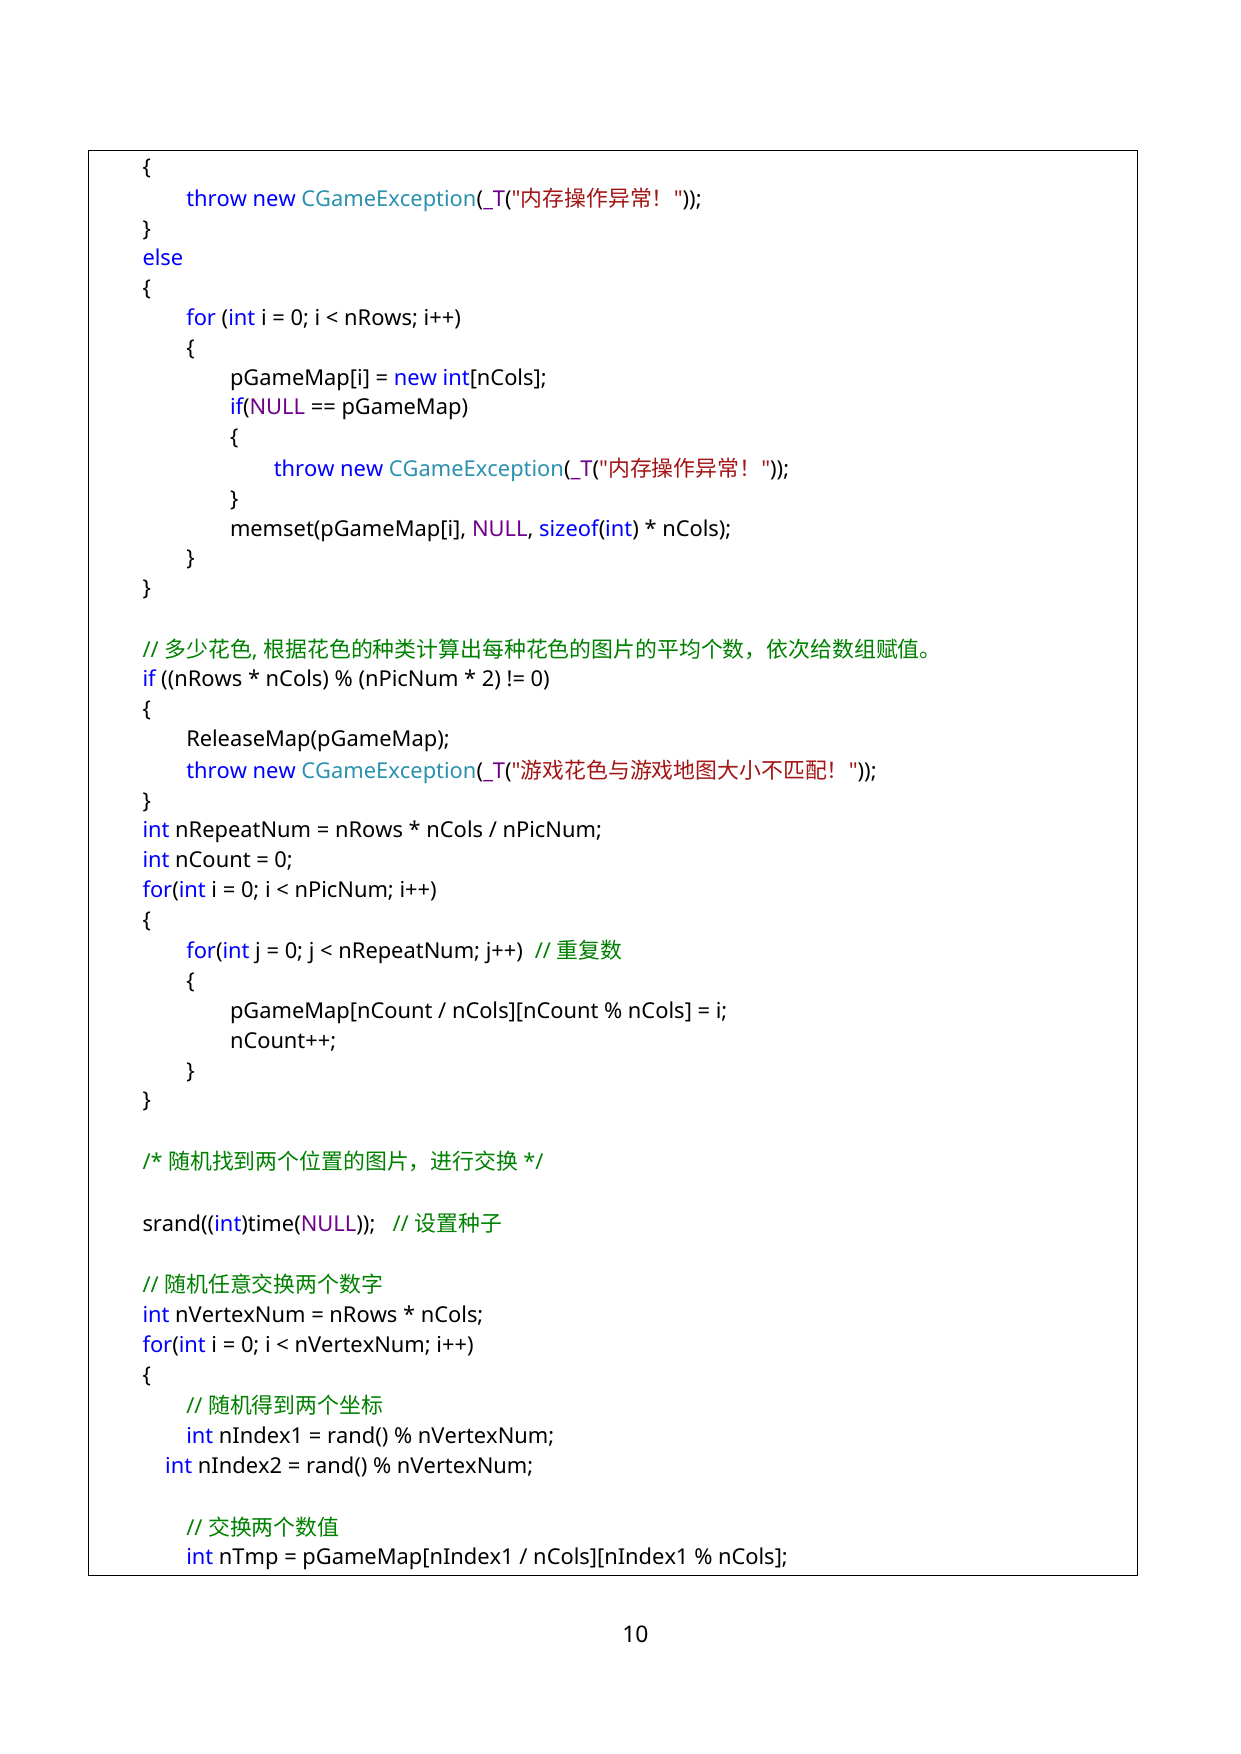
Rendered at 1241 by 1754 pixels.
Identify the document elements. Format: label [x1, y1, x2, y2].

table_cell [89, 151, 1137, 1575]
